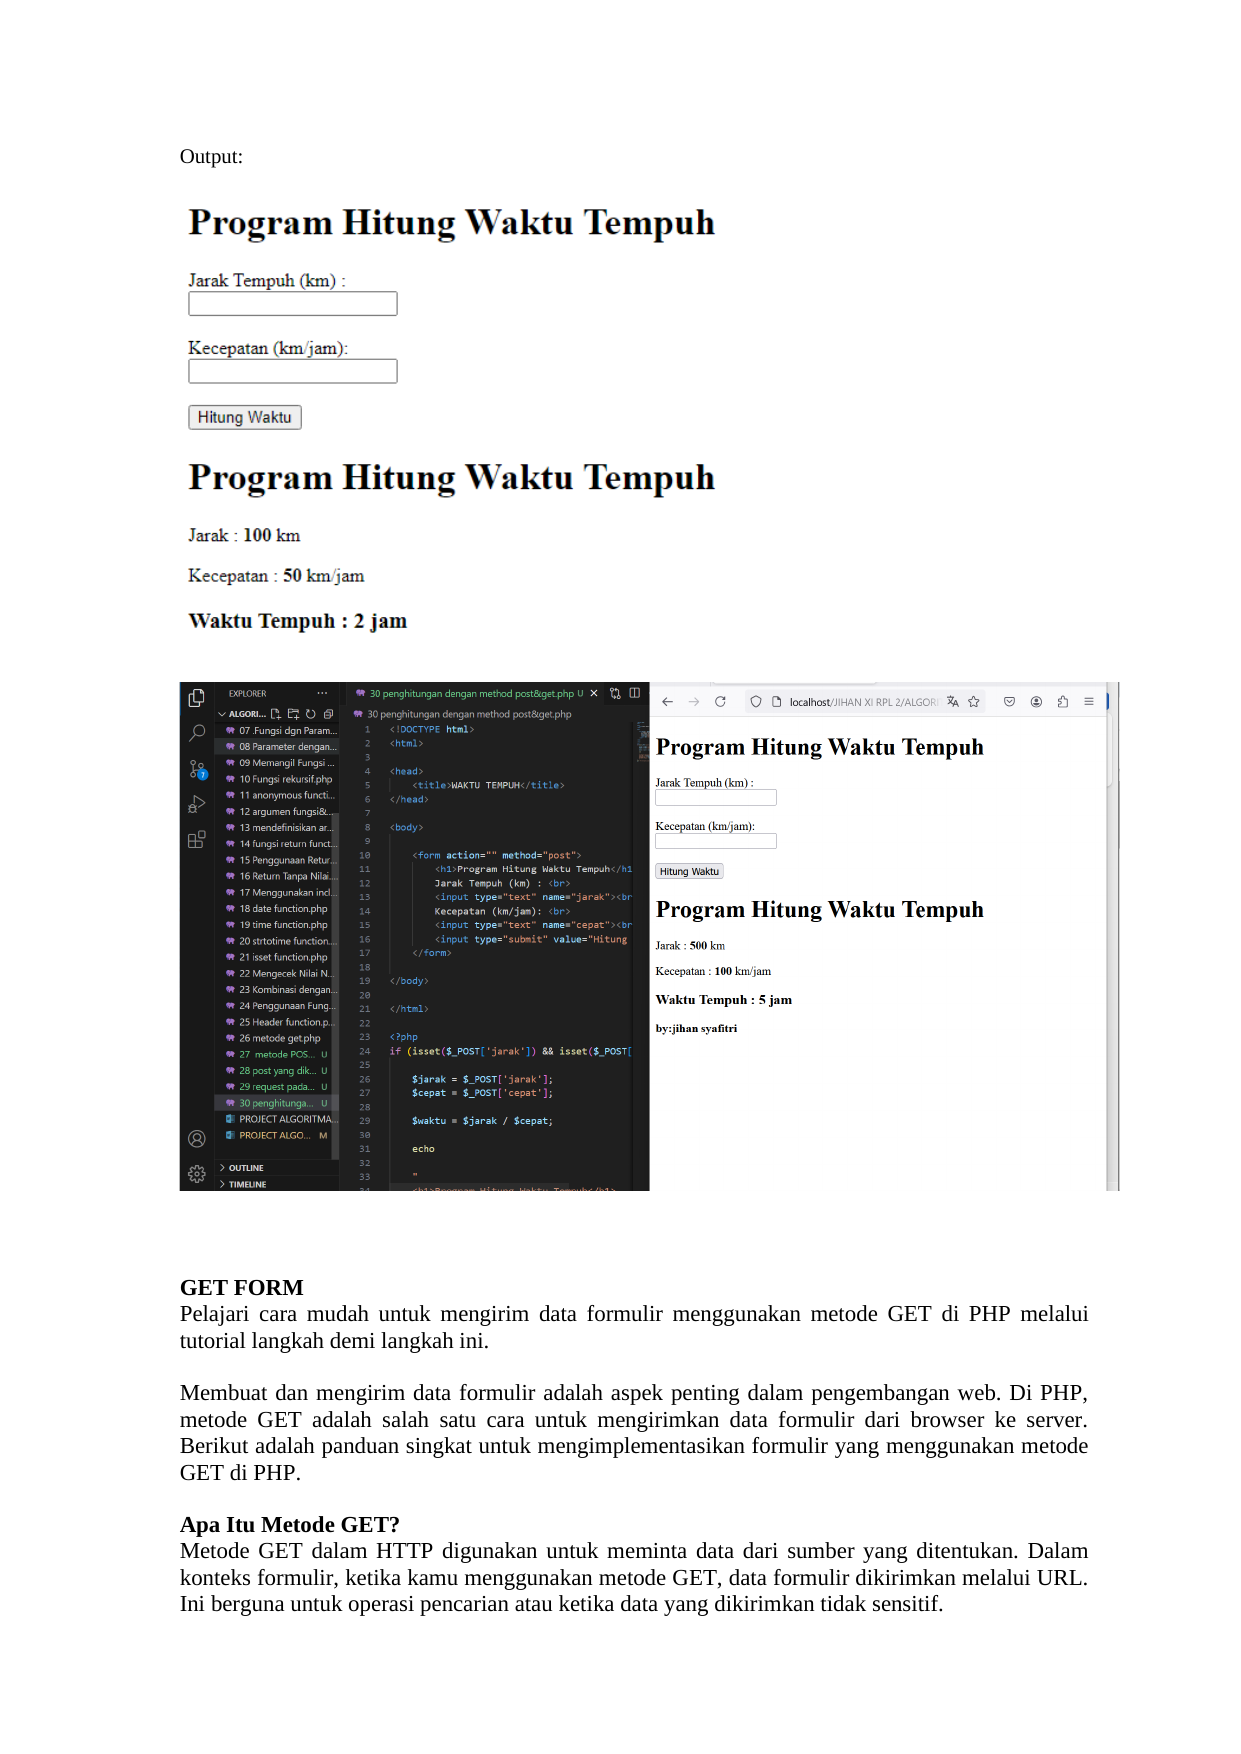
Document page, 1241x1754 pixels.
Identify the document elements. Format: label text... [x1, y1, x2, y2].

text Output: [179, 144, 1090, 168]
text GET FORM [179, 1274, 1090, 1300]
text Metode GET dalam HTTP digunakan untuk meminta data dari sumber yang ditentukan. Dalam konteks formulir, ketika kamu menggunakan metode GET, data formulir dikirimkan melalui URL. Ini berguna untuk operasi pencarian atau ketika data yang dikirimkan tidak sensitif. [179, 1538, 1090, 1617]
picture [179, 682, 1120, 1191]
text Apa Itu Metode GET? [179, 1511, 1090, 1538]
picture [179, 195, 794, 654]
text Pelajari cara mudah untuk mengirim data formulir menggunakan metode GET di PHP melalui tutorial langkah demi langkah ini. [179, 1300, 1090, 1353]
text Membuat dan mengirim data formulir adalah aspek penting dalam pengembangan web. Di PHP, metode GET adalah salah satu cara untuk mengirimkan data formulir dari browser ke server. Berikut adalah panduan singkat untuk mengimplementasikan formulir yang menggunakan metode GET di PHP. [179, 1379, 1090, 1485]
